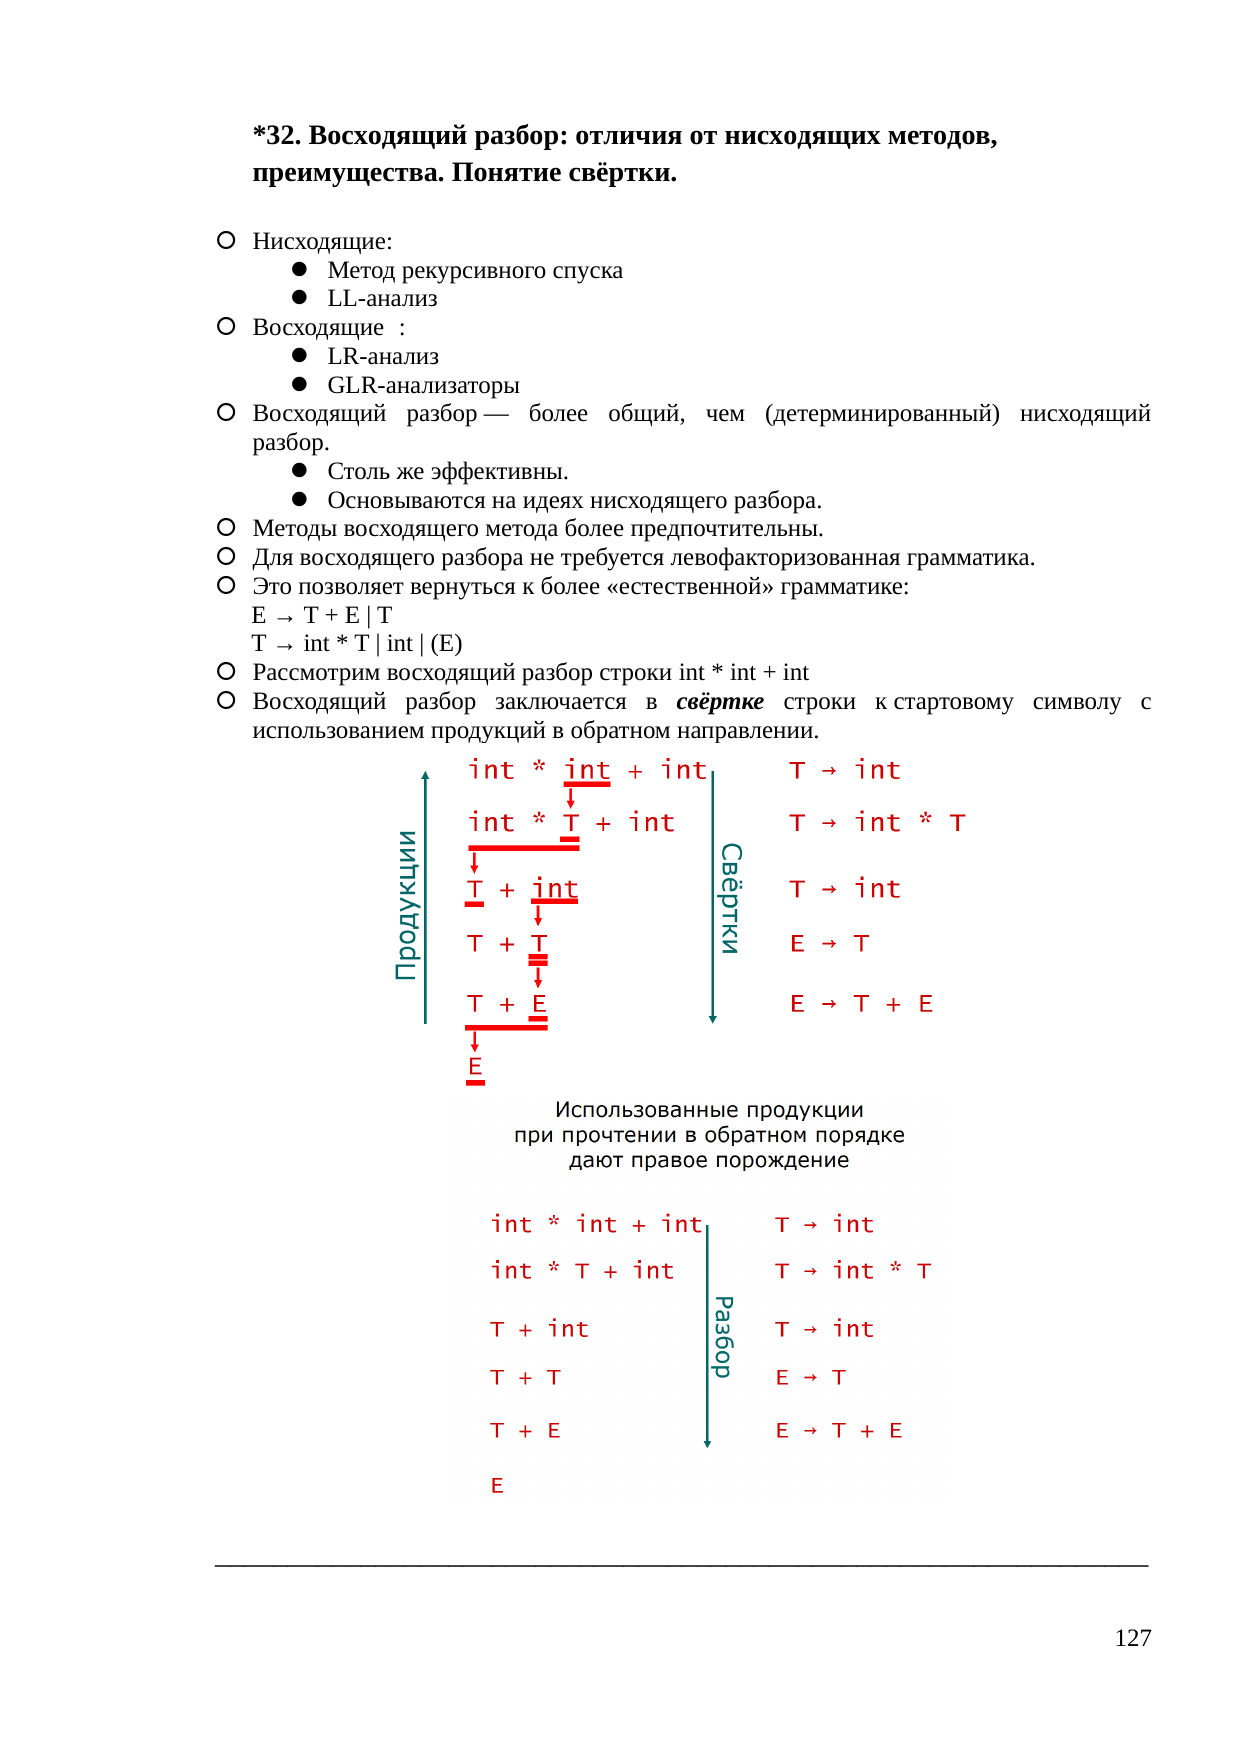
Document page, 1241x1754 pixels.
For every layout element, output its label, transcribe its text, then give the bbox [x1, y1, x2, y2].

text E → T + E | T [177, 600, 1152, 628]
list Основываются на идеях нисходящего разбора. [290, 485, 1152, 513]
text T → int * T | int | (E) [177, 628, 1152, 657]
list Метод рекурсивного спуска [290, 255, 1152, 283]
list LR-анализ [290, 341, 1152, 370]
text ________________________________________________________________ [215, 1536, 1152, 1569]
list Нисходящие: [215, 226, 1152, 255]
list Восходящий разбор — более общий, чем (детерминированный) нисходящий разбор. [215, 398, 1152, 456]
list Восходящие : [215, 312, 1152, 341]
list GLR-анализаторы [290, 370, 1152, 398]
list Столь же эффективны. [290, 456, 1152, 485]
list Методы восходящего метода более предпочтительны. [215, 513, 1152, 542]
list LL-анализ [290, 283, 1152, 312]
list Восходящий разбор заключается в свёртке строки к стартовому символу с использованием продукций в обратном направлении. [215, 686, 1152, 743]
subtitle *32. Восходящий разбор: отличия от нисходящих методов, преимущества. Понятие свёртки. [252, 118, 1152, 188]
picture [393, 743, 1010, 1503]
list Это позволяет вернуться к более «естественной» грамматике: [215, 571, 1152, 600]
list Для восходящего разбора не требуется левофакторизованная грамматика. [215, 542, 1152, 571]
list Рассмотрим восходящий разбор строки int * int + int [215, 657, 1152, 686]
